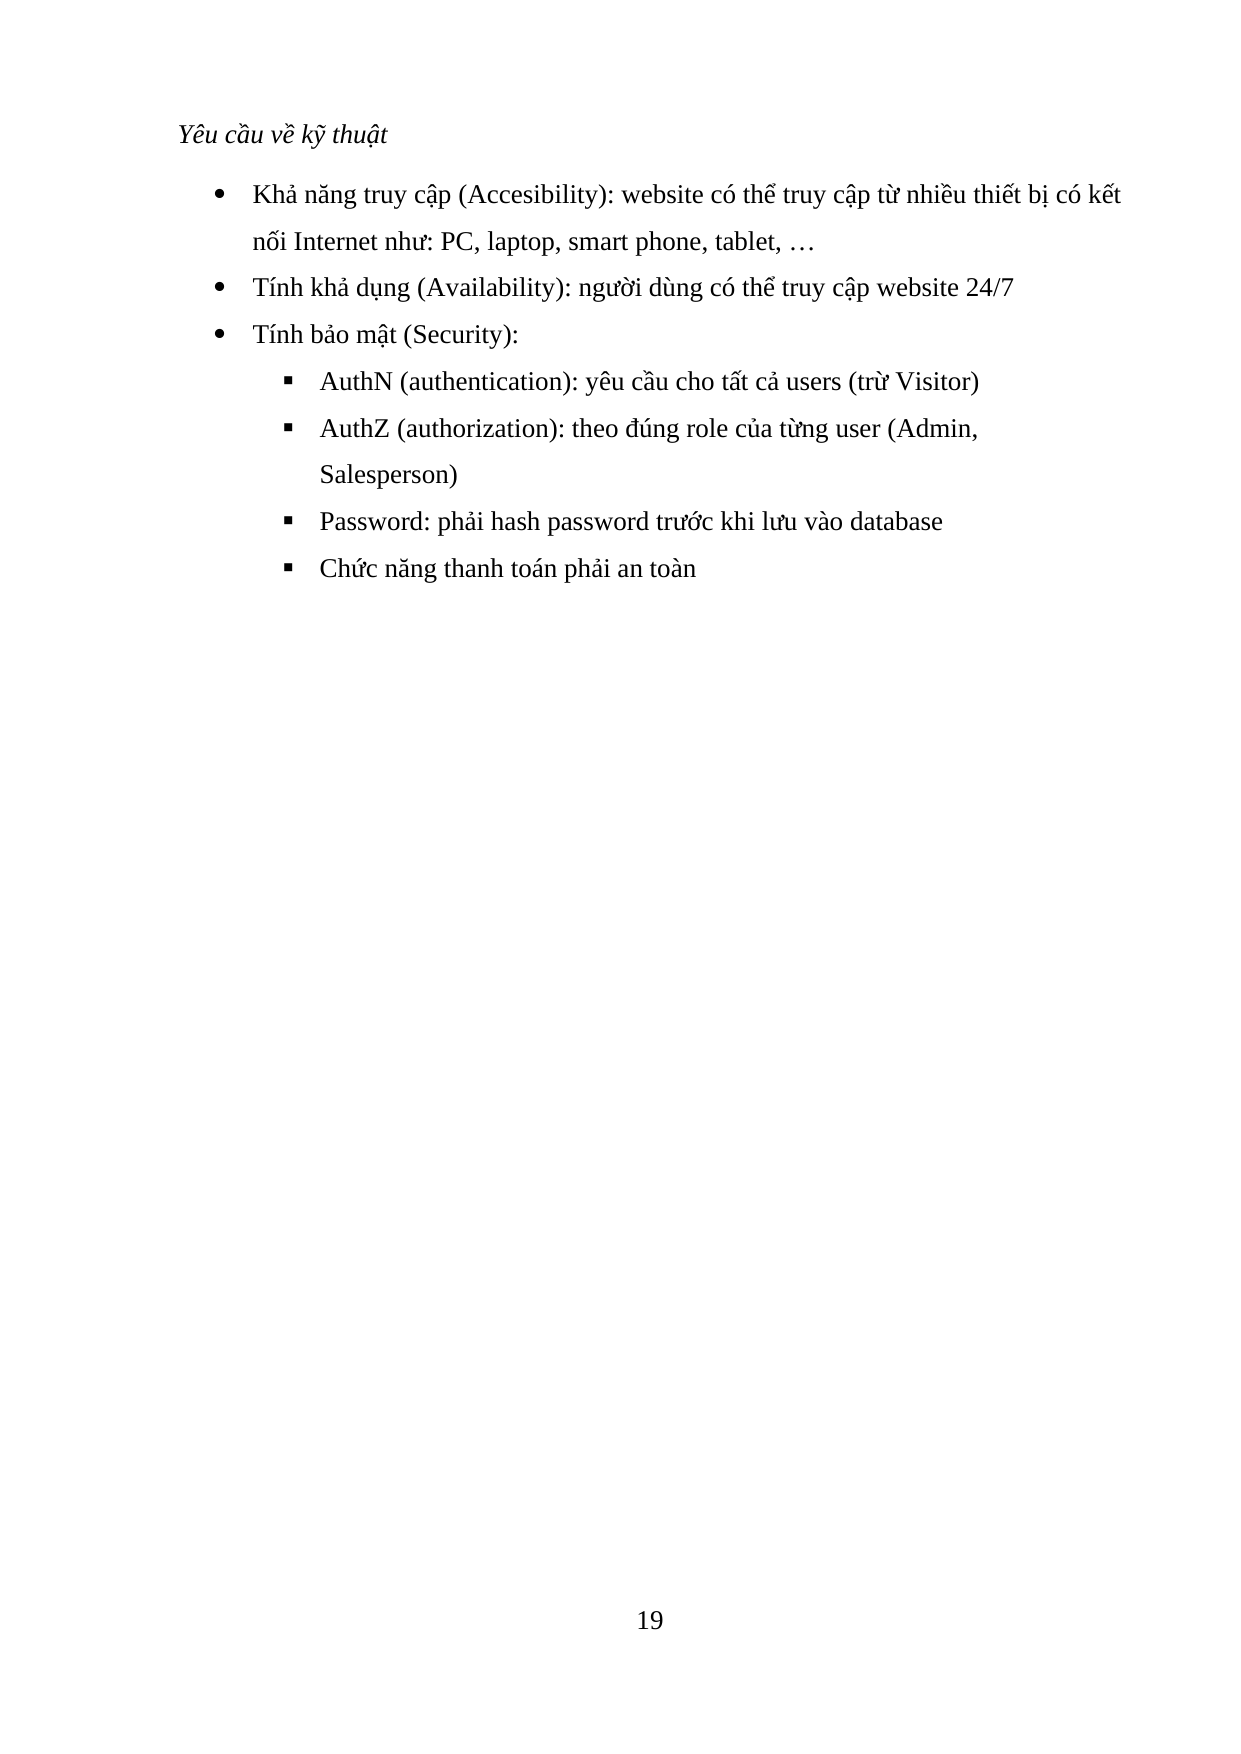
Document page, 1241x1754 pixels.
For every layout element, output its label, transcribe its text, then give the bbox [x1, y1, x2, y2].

list Chức năng thanh toán phải an toàn [282, 552, 1122, 583]
list Password: phải hash password trước khi lưu vào database [282, 505, 1122, 537]
subtitle Yêu cầu về kỹ thuật [177, 119, 1122, 150]
list Tính khả dụng (Availability): người dùng có thể truy cập website 24/7 [215, 271, 1122, 302]
list AuthZ (authorization): theo đúng role của từng user (Admin, Salesperson) [282, 412, 1122, 490]
list Tính bảo mật (Security): [215, 318, 1122, 349]
list Khả năng truy cập (Accesibility): website có thể truy cập từ nhiều thiết bị có kết nối Internet như: PC, laptop, smart phone, tablet, … [215, 178, 1122, 256]
list AuthN (authentication): yêu cầu cho tất cả users (trừ Visitor) [282, 365, 1122, 396]
